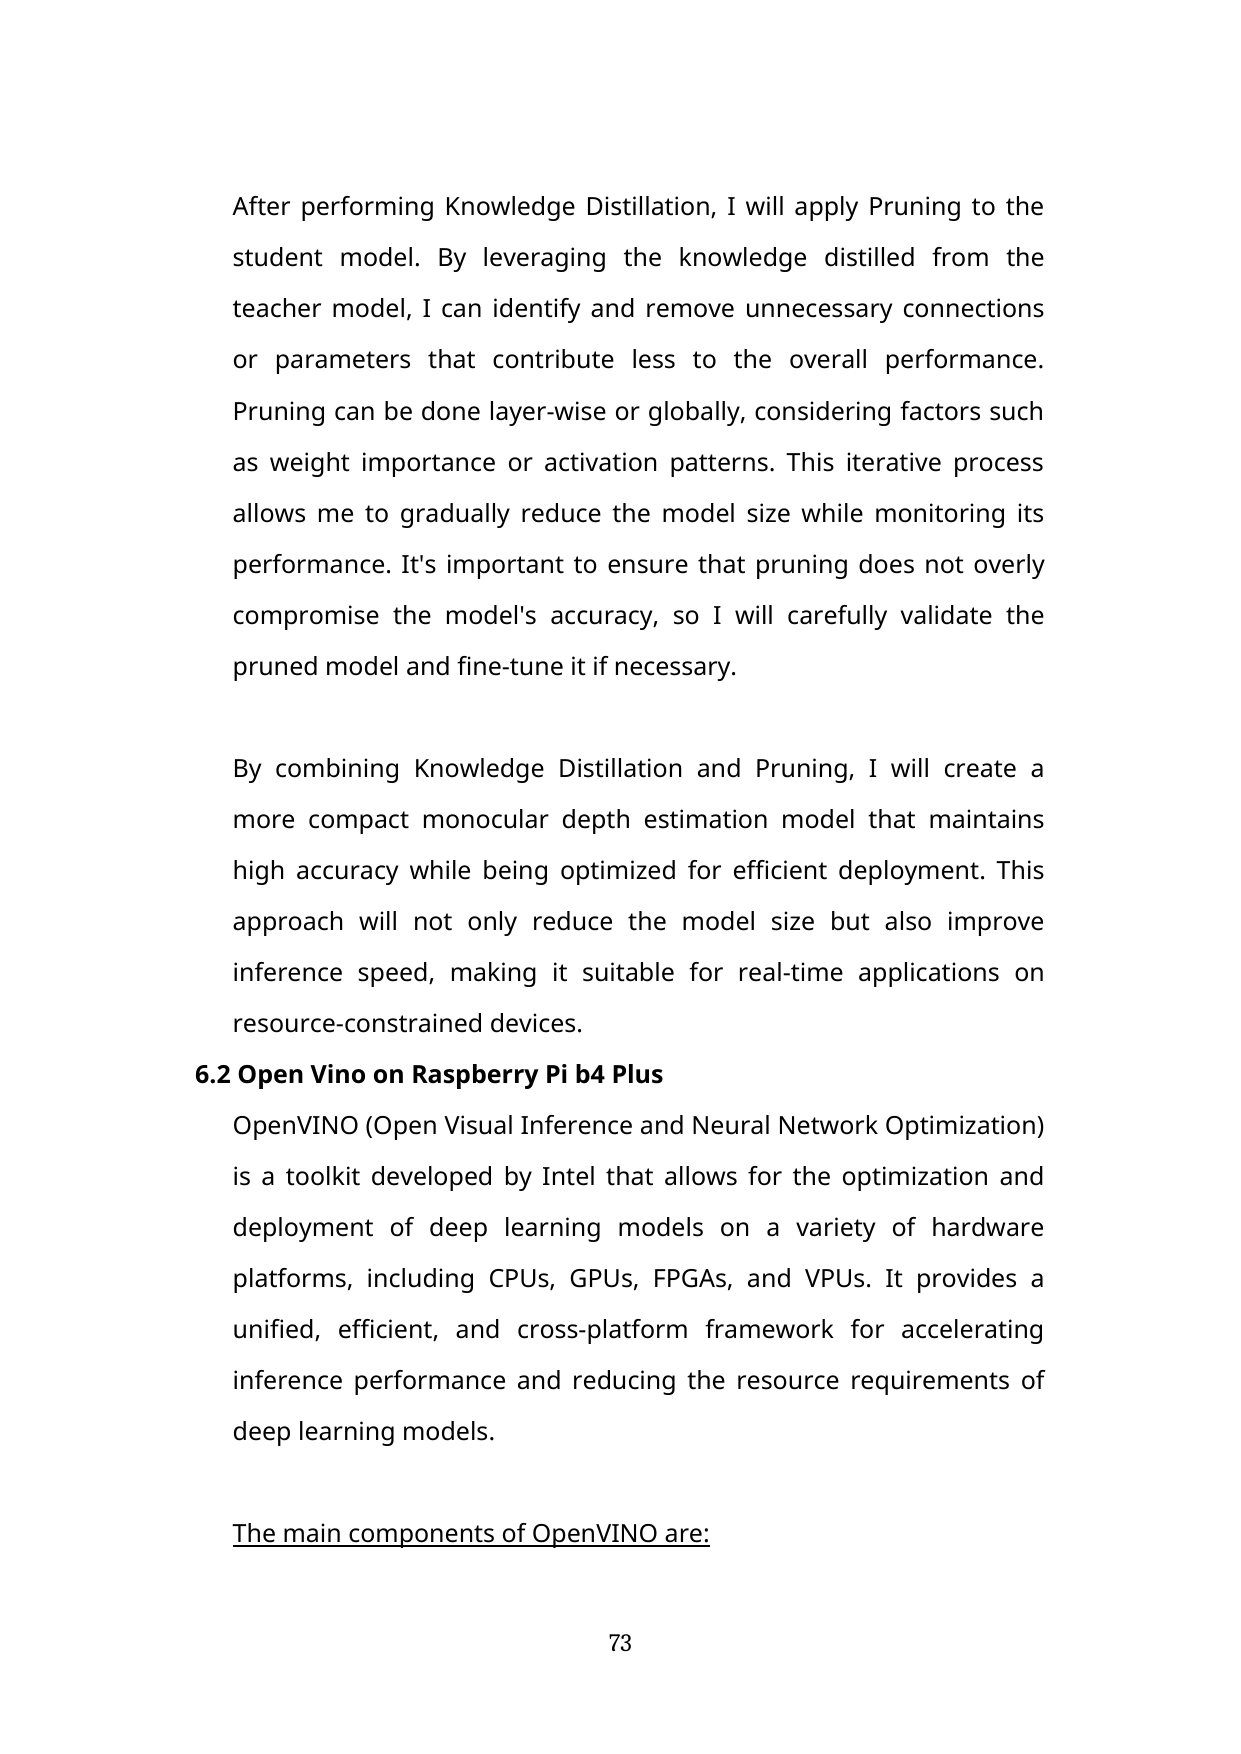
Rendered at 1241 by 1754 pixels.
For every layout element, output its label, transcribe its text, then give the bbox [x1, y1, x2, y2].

list After performing Knowledge Distillation, I will apply Pruning to the student model. By leveraging the knowledge distilled from the teacher model, I can identify and remove unnecessary connections or parameters that contribute less to the overall performance. Pruning can be done layer-wise or globally, considering factors such as weight importance or activation patterns. This iterative process allows me to gradually reduce the model size while monitoring its performance. It's important to ensure that pruning does not overly compromise the model's accuracy, so I will carefully validate the pruned model and fine-tune it if necessary. [232, 189, 1045, 682]
list The main components of OpenVINO are: [232, 1516, 1045, 1550]
list By combining Knowledge Distillation and Pruning, I will create a more compact monocular depth estimation model that maintains high accuracy while being optimized for efficient deployment. This approach will not only reduce the model size but also improve inference speed, making it suitable for real-time applications on resource-constrained devices. [232, 750, 1045, 1040]
list 6.2 Open Vino on Raspberry Pi b4 Plus [195, 1057, 1045, 1091]
list OpenVINO (Open Visual Inference and Neural Network Optimization) is a toolkit developed by Intel that allows for the optimization and deployment of deep learning models on a variety of hardware platforms, including CPUs, GPUs, FPGAs, and VPUs. It provides a unified, efficient, and cross-platform framework for accelerating inference performance and reducing the resource requirements of deep learning models. [232, 1108, 1045, 1448]
